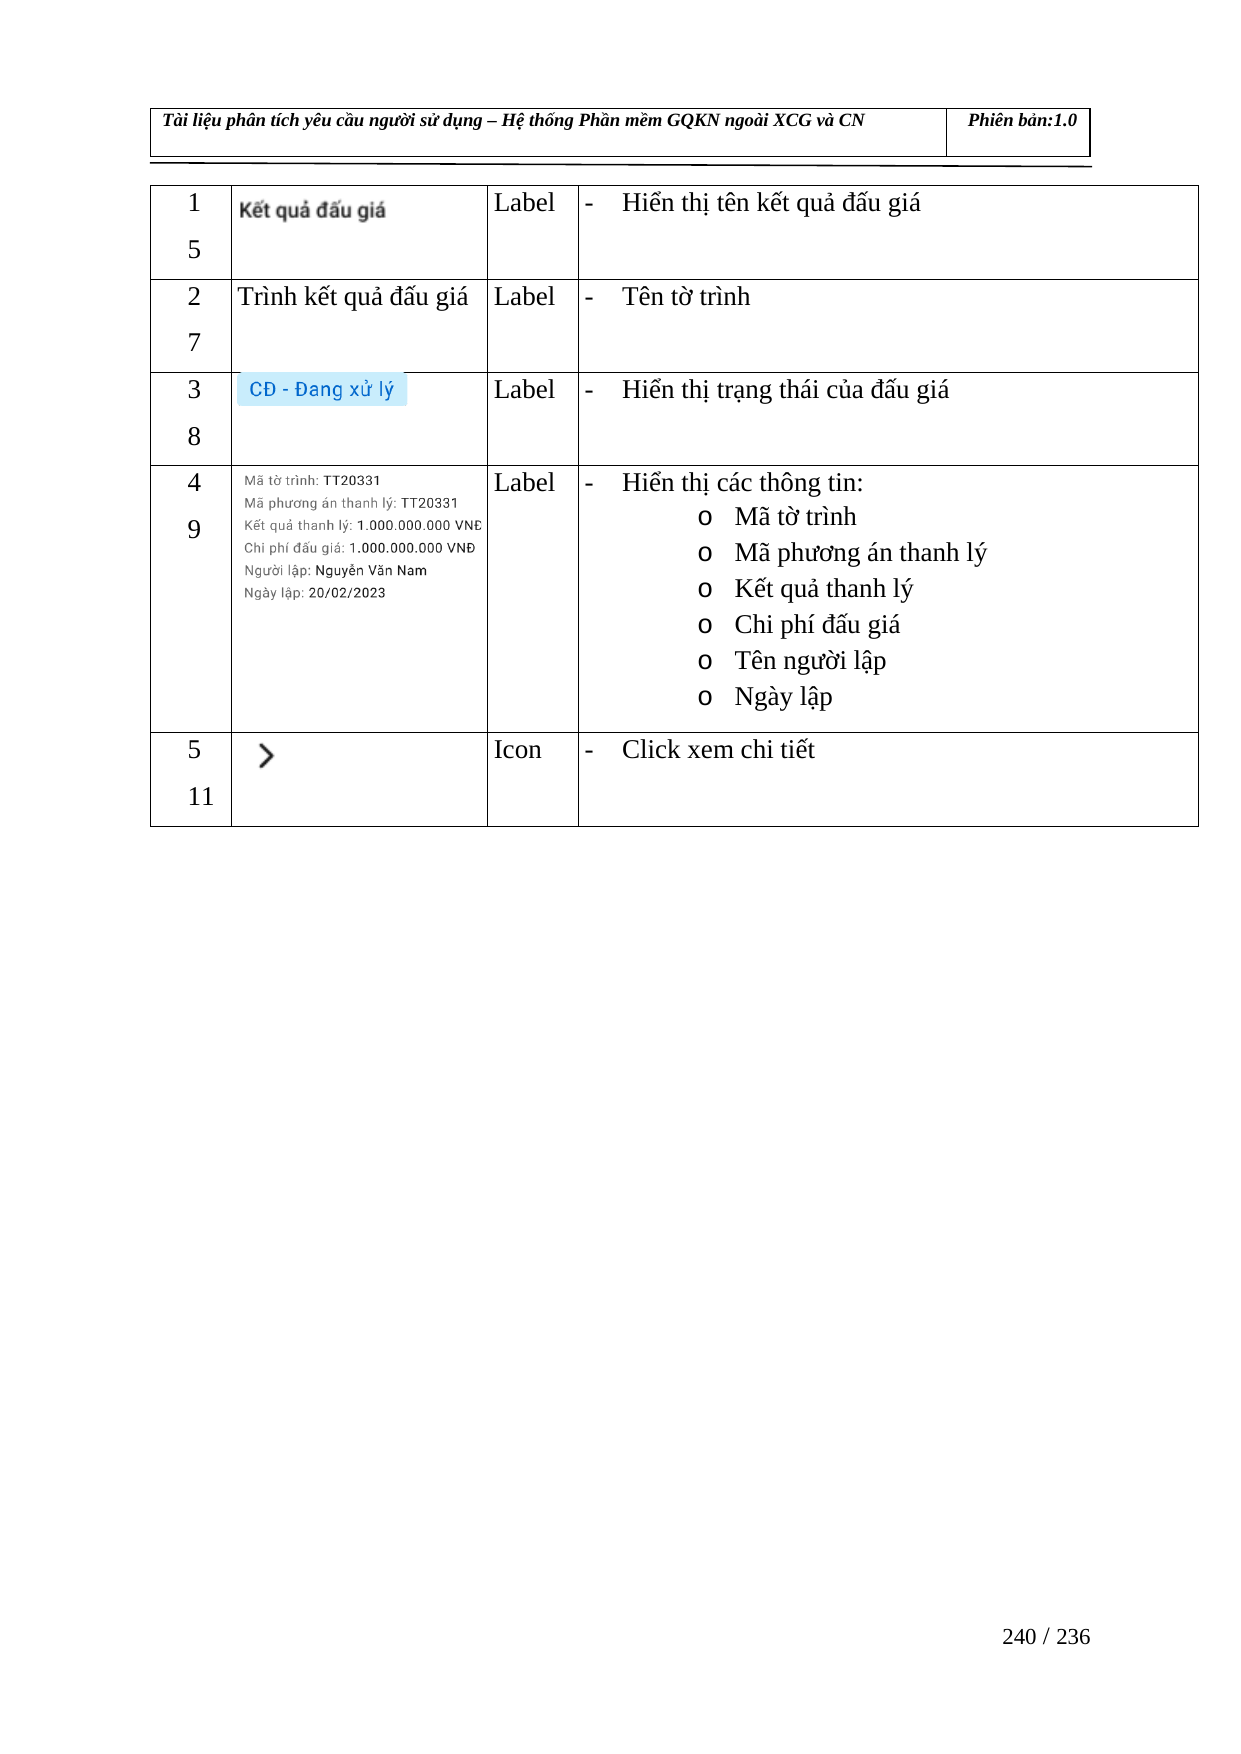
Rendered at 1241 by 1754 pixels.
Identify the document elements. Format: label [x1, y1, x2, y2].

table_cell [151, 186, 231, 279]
picture [237, 372, 408, 406]
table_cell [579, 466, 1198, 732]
picture [237, 466, 482, 602]
picture [237, 733, 294, 787]
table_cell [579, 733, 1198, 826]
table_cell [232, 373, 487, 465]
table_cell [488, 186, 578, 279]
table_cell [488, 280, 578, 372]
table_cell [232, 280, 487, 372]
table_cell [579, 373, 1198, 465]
picture [237, 186, 389, 245]
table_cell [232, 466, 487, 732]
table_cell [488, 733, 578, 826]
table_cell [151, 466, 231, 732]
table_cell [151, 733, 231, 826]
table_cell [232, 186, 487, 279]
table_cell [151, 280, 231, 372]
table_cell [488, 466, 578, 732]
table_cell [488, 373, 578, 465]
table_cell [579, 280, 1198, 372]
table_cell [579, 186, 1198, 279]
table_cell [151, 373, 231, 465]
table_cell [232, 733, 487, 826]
